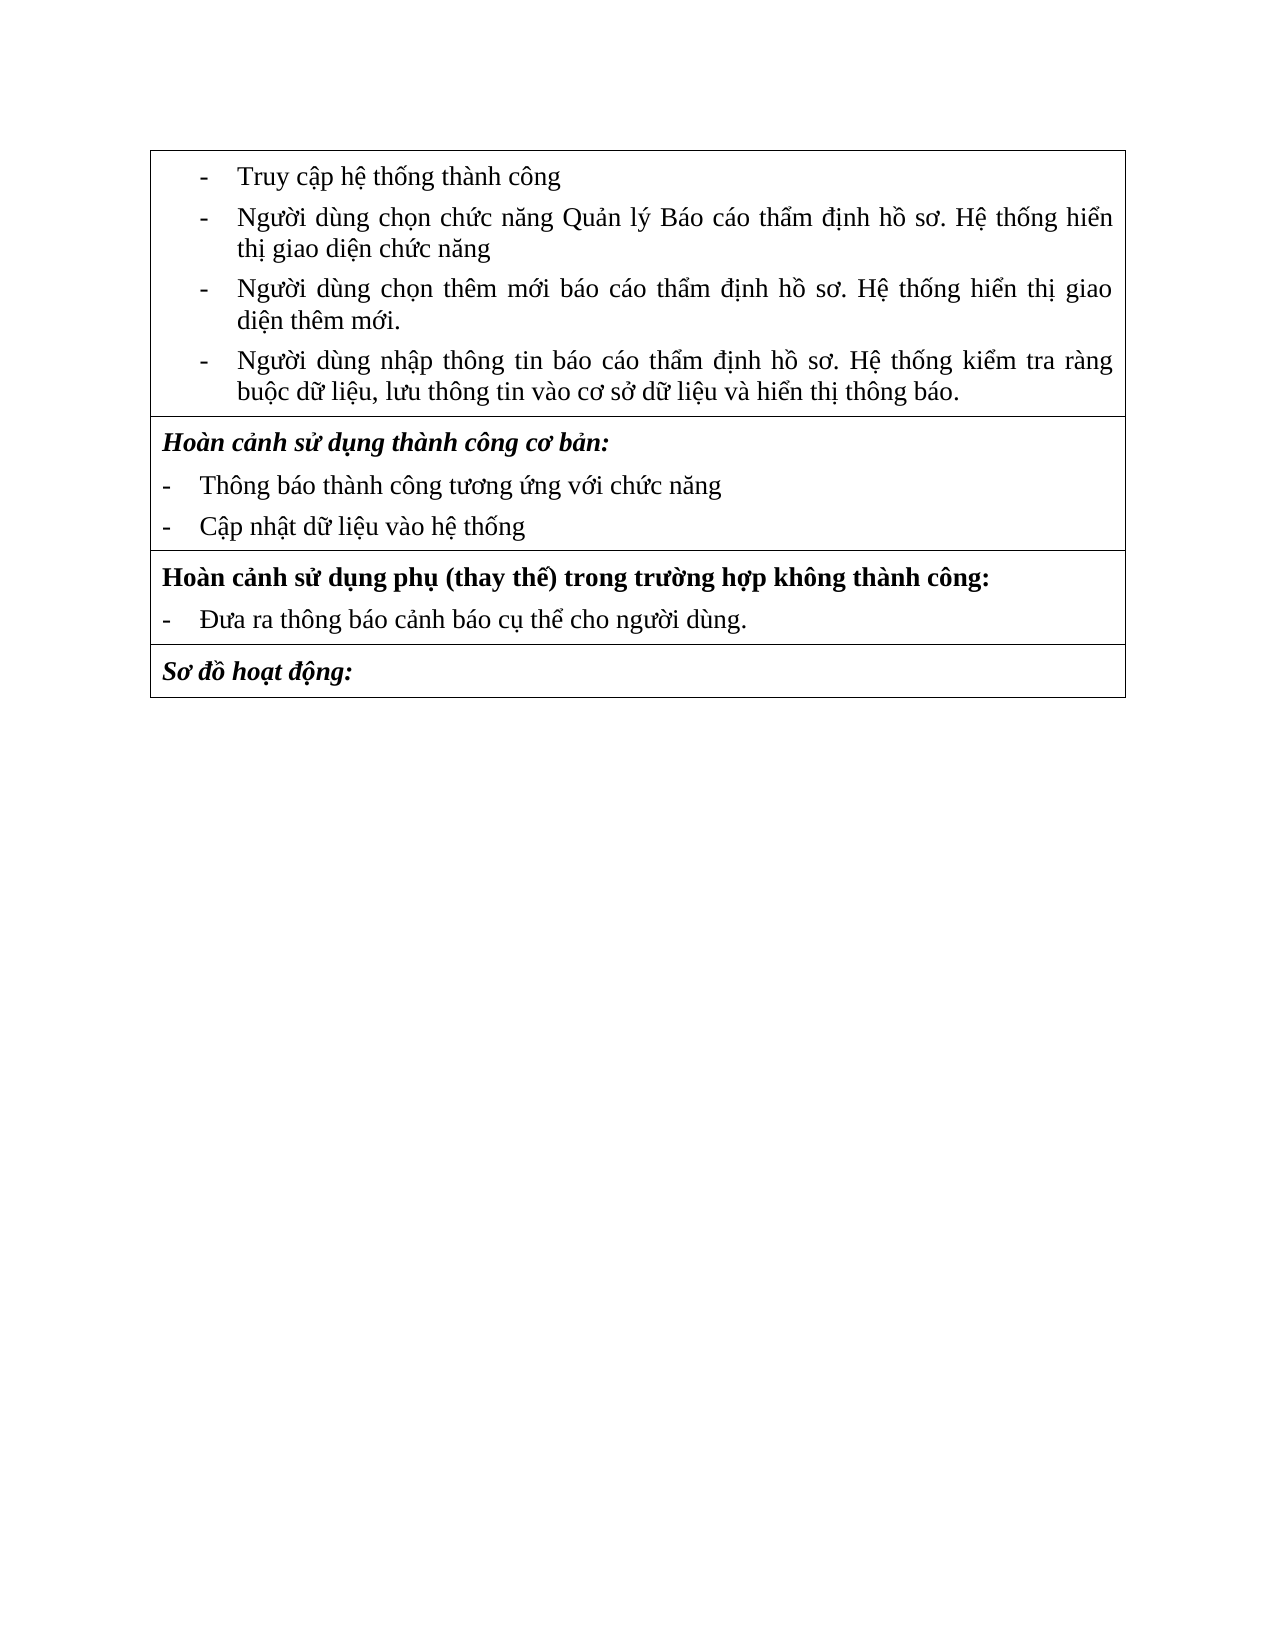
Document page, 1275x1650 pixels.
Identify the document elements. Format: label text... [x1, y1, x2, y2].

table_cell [151, 151, 1125, 416]
table_cell Hoàn cảnh sử dụng phụ (thay thế) trong trường hợp không thành công: Đưa ra thông báo cảnh báo cụ thể cho người dùng. [151, 551, 1125, 644]
table_cell Sơ đồ hoạt động: [151, 645, 1125, 697]
table_cell Hoàn cảnh sử dụng thành công cơ bản: Thông báo thành công tương ứng với chức năng Cập nhật dữ liệu vào hệ thống [151, 417, 1125, 550]
